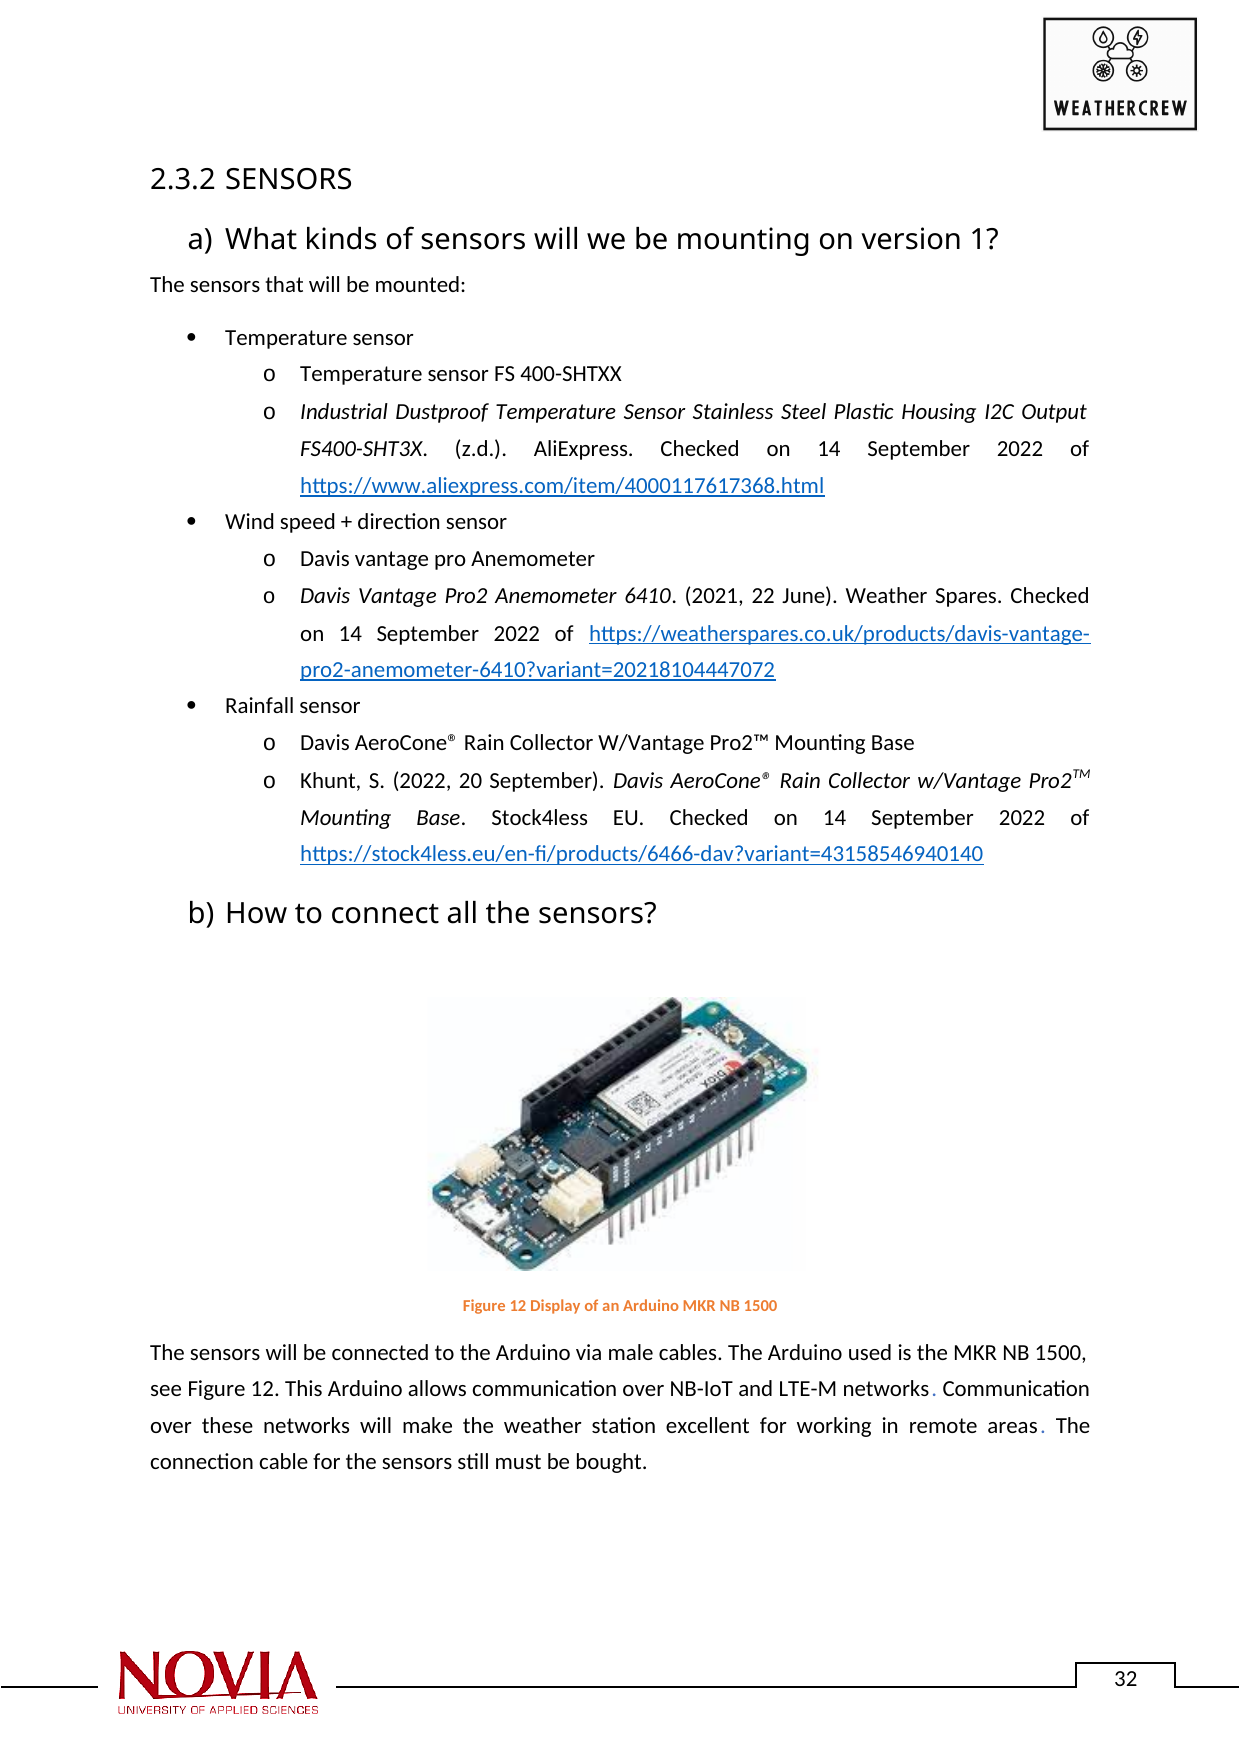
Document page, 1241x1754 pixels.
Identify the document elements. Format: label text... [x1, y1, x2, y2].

text Figure 13 Display of an Arduino MKR NB 1500 [150, 1295, 1090, 1316]
picture [376, 997, 864, 1271]
list Davis Vantage Pro2 Anemometer 6410. (2021, 22 June). Weather Spares. Checked on 14 September 2022 of https://weatherspares.co.uk/products/davis-vantage-pro2-anemometer-6410?variant=20218104447072 [262, 582, 1090, 683]
list Wind speed + direction sensor [187, 507, 1090, 535]
picture [1041, 16, 1199, 132]
text The sensors that will be mounted: [150, 270, 1090, 298]
subtitle How to connect all the sensors? [187, 893, 1090, 932]
text The sensors will be connected to the Arduino via male cables. The Arduino used is the MKR NB 1500, see Figure 13. This Arduino allows communication over NB-IoT and LTE-M networks. Communication over these networks will make the weather station excellent for working in remote areas. The connection cable for the sensors still must be bought. [150, 1338, 1090, 1475]
subtitle What kinds of sensors will we be mounting on version 1? [187, 218, 1090, 258]
picture [98, 1638, 336, 1724]
list Davis AeroCone® Rain Collector W/Vantage Pro2™ Mounting Base [262, 728, 1090, 757]
list Temperature sensor FS 400-SHTXX [262, 359, 1090, 388]
list Temperature sensor [187, 323, 1090, 351]
list Khunt, S. (2022, 20 September). Davis AeroCone® Rain Collector w/Vantage Pro2TM Mounting Base. Stock4less EU. Checked on 14 September 2022 of https://stock4less.eu/en-fi/products/6466-dav?variant=43158546940140 [262, 766, 1090, 868]
list Industrial Dustproof Temperature Sensor Stainless Steel Plastic Housing I2C Output FS400-SHT3X. (z.d.). AliExpress. Checked on 14 September 2022 of https://www.aliexpress.com/item/4000117617368.html [262, 397, 1090, 499]
subtitle Sensors [150, 158, 1090, 198]
list Rainfall sensor [187, 691, 1090, 719]
list Davis vantage pro Anemometer [262, 544, 1090, 573]
